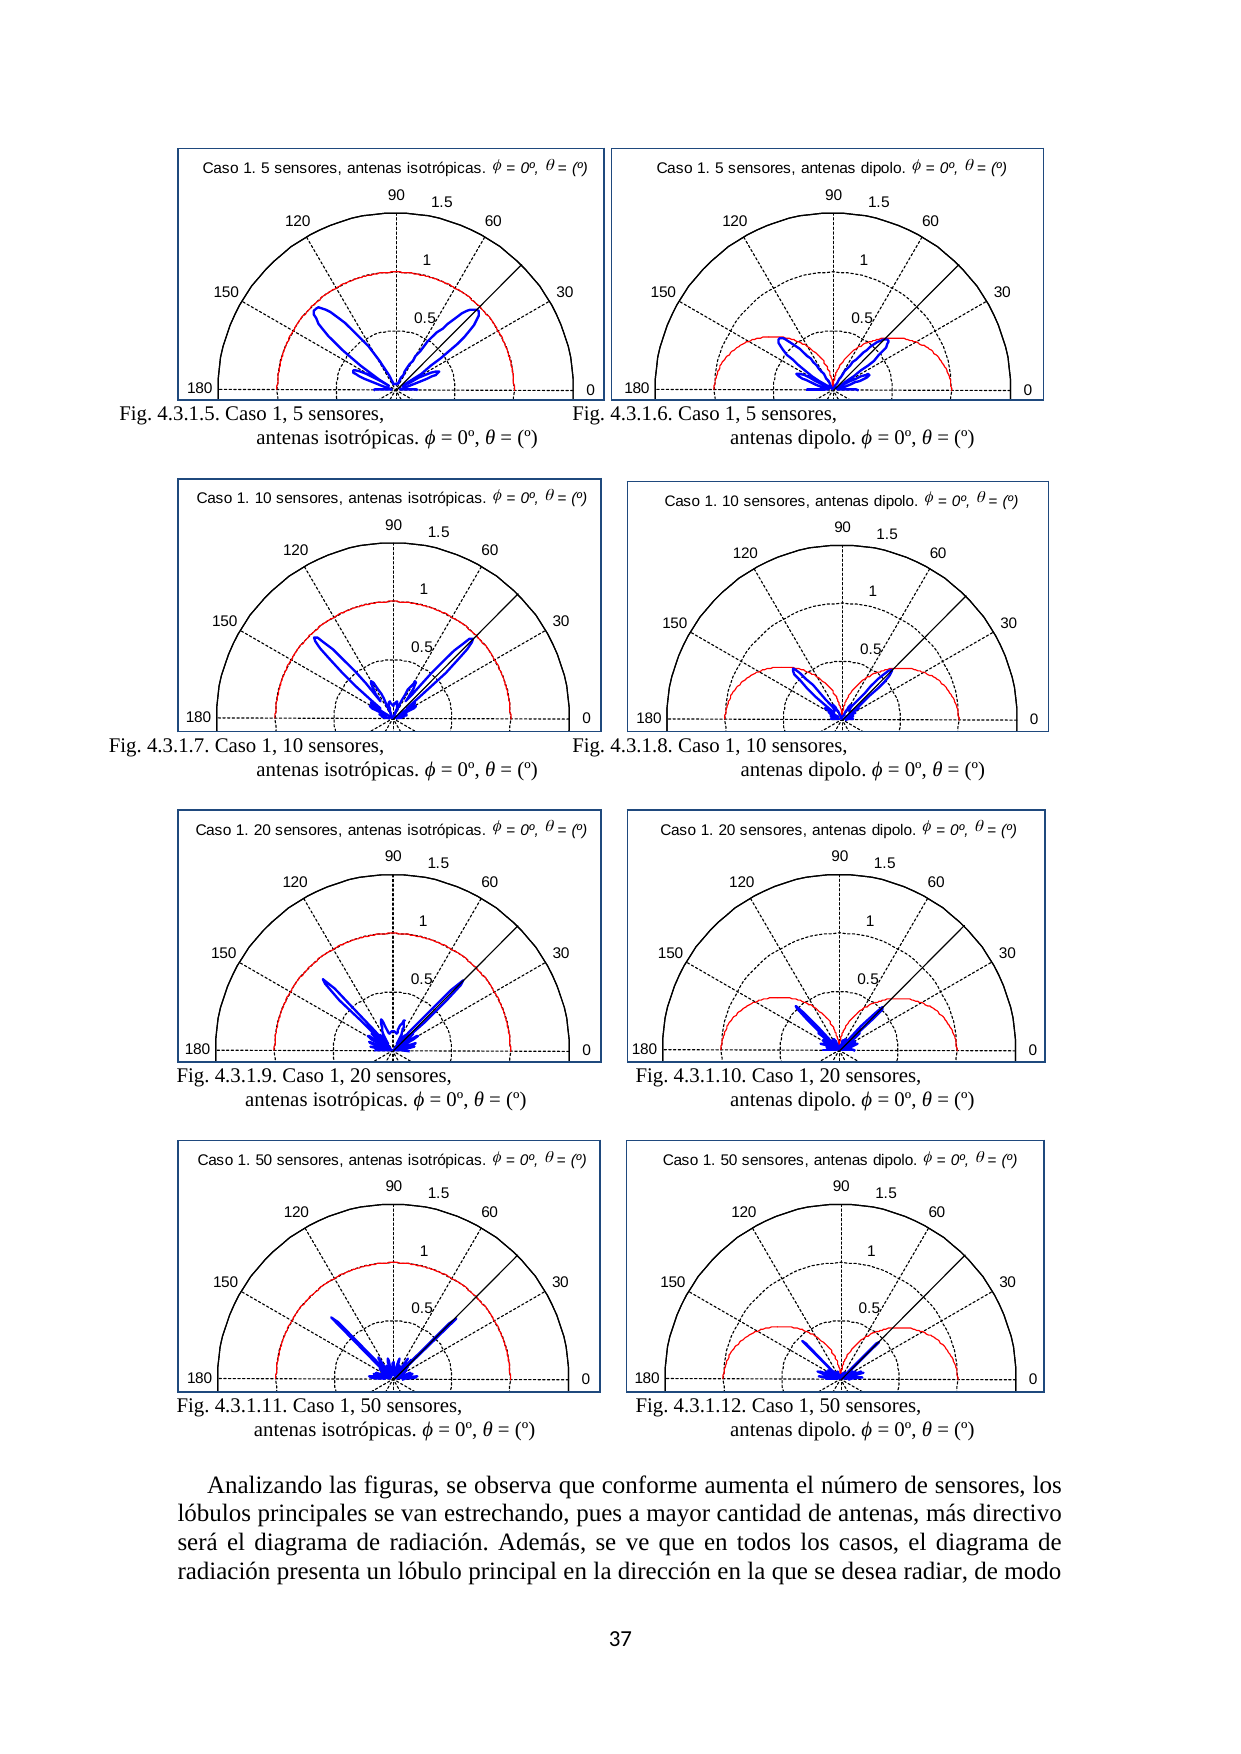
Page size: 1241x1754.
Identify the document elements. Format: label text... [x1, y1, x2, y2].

text Fig. 4.3.1.9. Caso 1, 20 sensores, Fig. 4.3.1.10. Caso 1, 20 sensores, [0, 1063, 1226, 1087]
text Fig. 4.3.1.5. Caso 1, 5 sensores, Fig. 4.3.1.6. Caso 1, 5 sensores, [0, 401, 1226, 425]
text antenas isotrópicas. ϕ = 0º, θ = (º) antenas dipolo. ϕ = 0º, θ = (º) [103, 1417, 1226, 1441]
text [177, 1470, 1063, 1585]
text antenas isotrópicas. ϕ = 0º, θ = (º) antenas dipolo. ϕ = 0º, θ = (º) [74, 757, 1226, 781]
text antenas isotrópicas. ϕ = 0º, θ = (º) antenas dipolo. ϕ = 0º, θ = (º) [74, 1087, 1226, 1111]
text Fig. 4.3.1.7. Caso 1, 10 sensores, Fig. 4.3.1.8. Caso 1, 10 sensores, [0, 732, 1226, 757]
text Fig. 4.3.1.11. Caso 1, 50 sensores, Fig. 4.3.1.12. Caso 1, 50 sensores, [0, 1393, 1226, 1417]
text antenas isotrópicas. ϕ = 0º, θ = (º) antenas dipolo. ϕ = 0º, θ = (º) [74, 425, 1226, 449]
